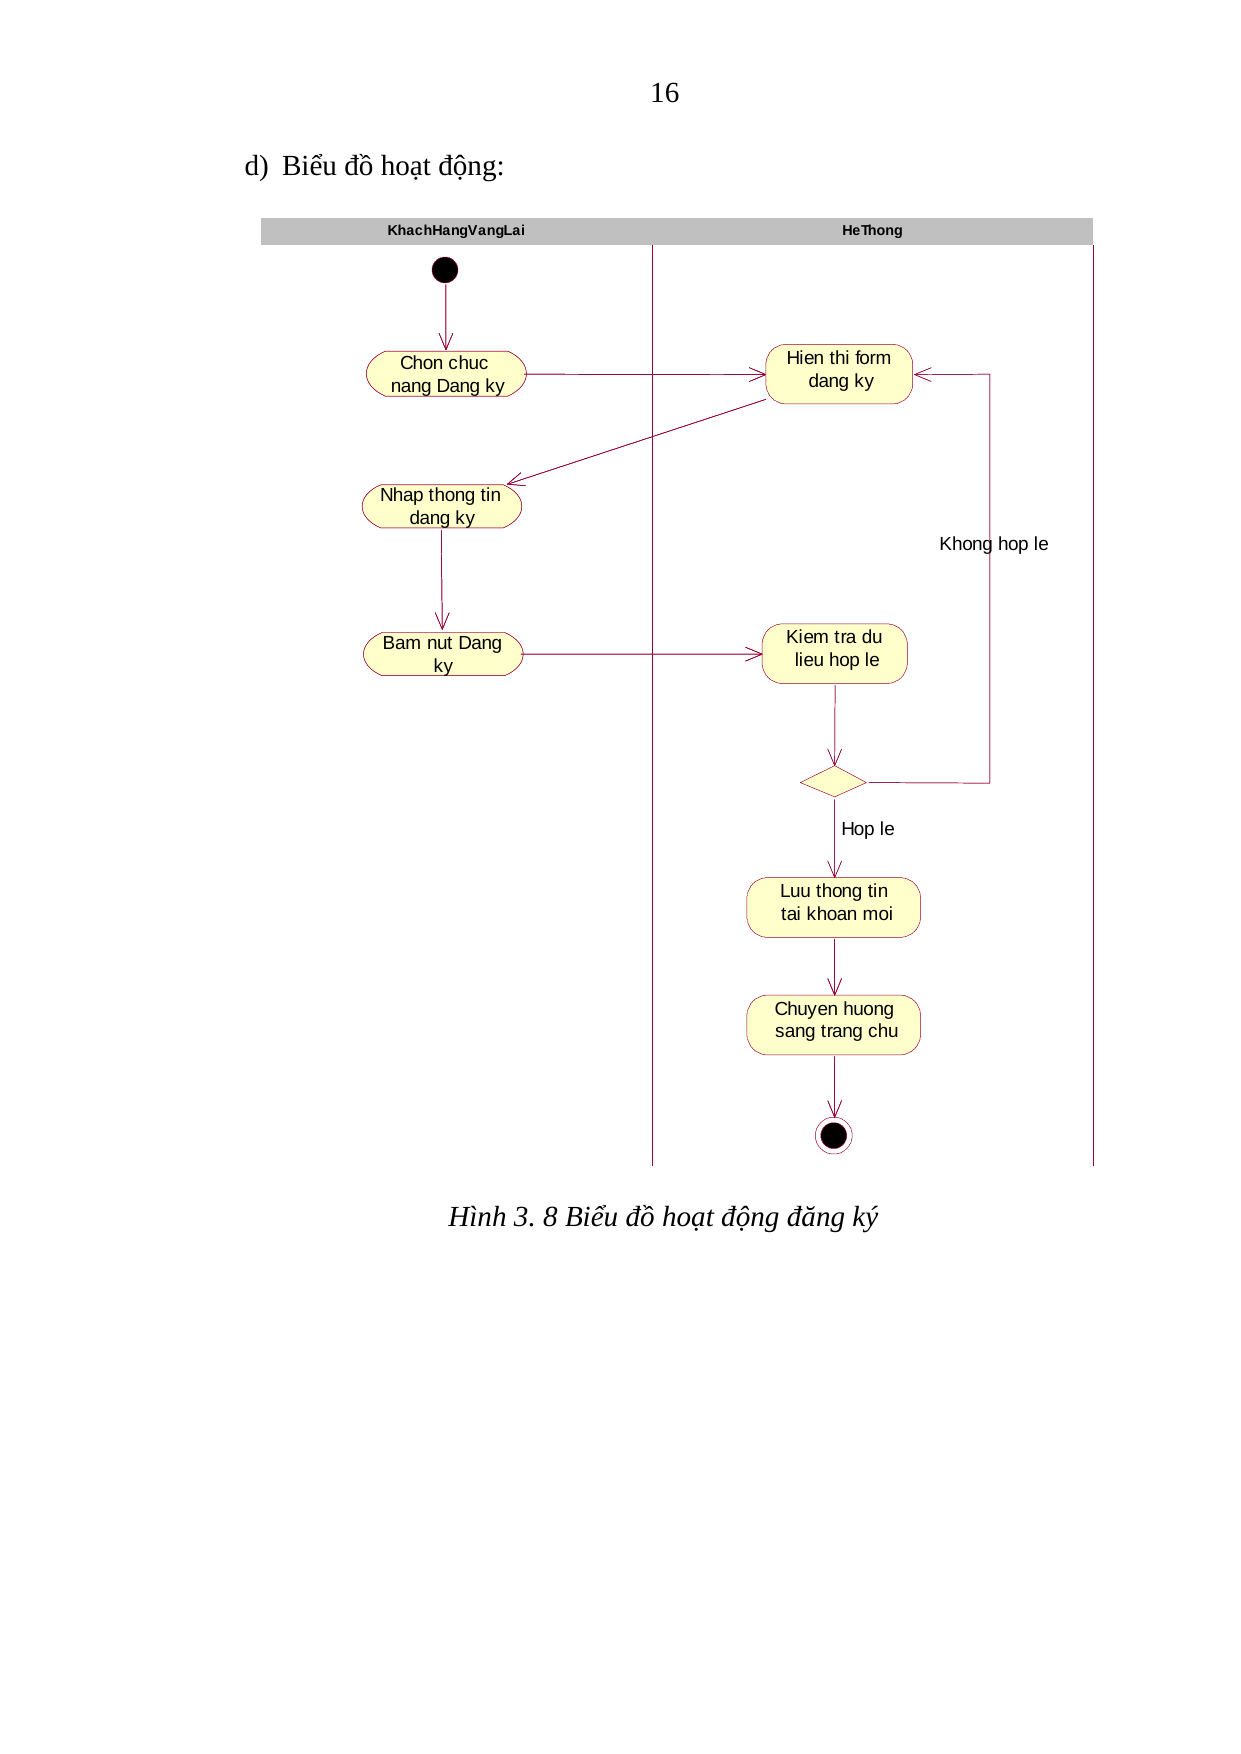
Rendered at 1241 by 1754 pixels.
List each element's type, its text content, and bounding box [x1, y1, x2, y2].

list Biểu đồ hoạt động: [244, 148, 1122, 181]
text Hình 3. 8 Biểu đồ hoạt động đăng ký [207, 215, 1122, 1233]
